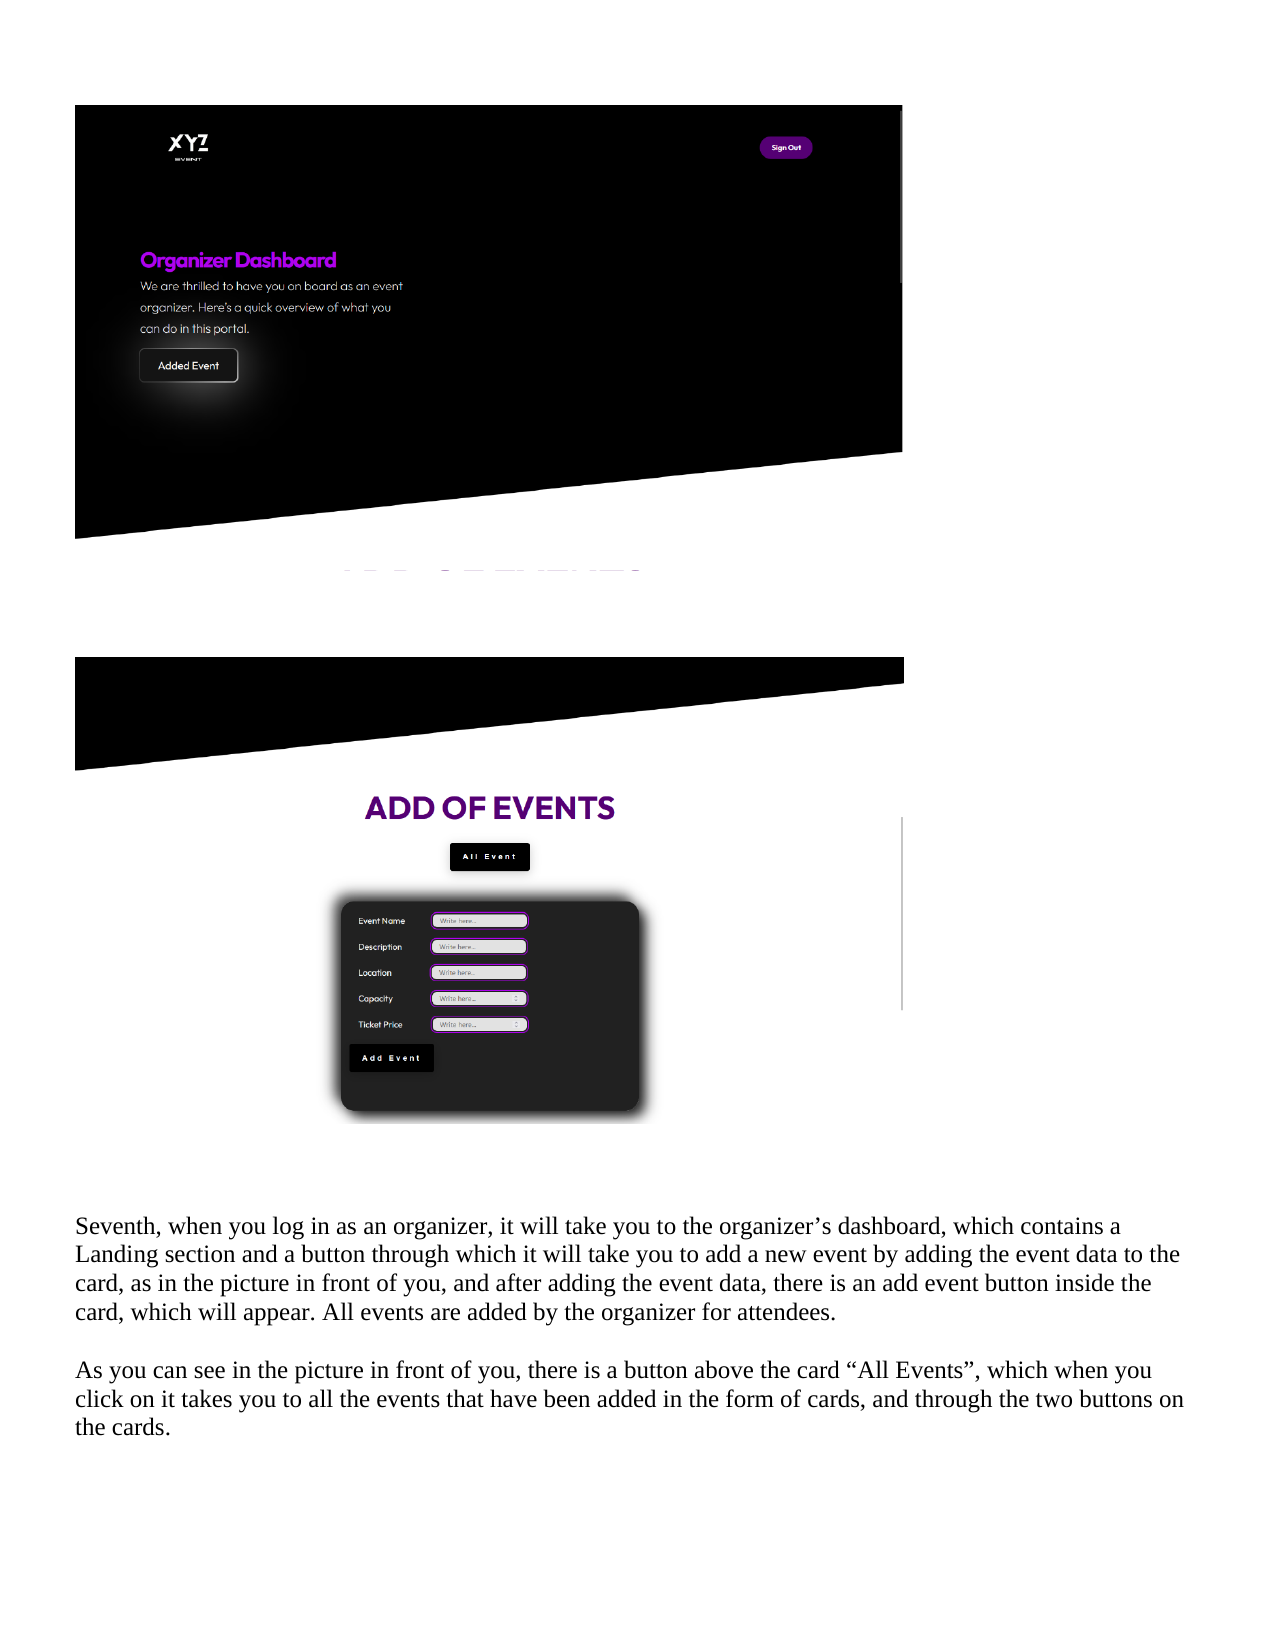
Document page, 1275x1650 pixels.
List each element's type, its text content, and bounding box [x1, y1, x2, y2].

picture [75, 105, 903, 571]
text As you can see in the picture in front of you, there is a button above the card “All Events”, which when you click on it takes you to all the events that have been added in the form of cards, and through the two buttons on the cards. [75, 1355, 1200, 1441]
picture [75, 657, 904, 1124]
text Seventh, when you log in as an organizer, it will take you to the organizer’s dashboard, which contains a Landing section and a button through which it will take you to add a new event by adding the event data to the card, as in the picture in front of you, and after adding the event data, there is an add event button inside the card, which will appear. All events are added by the organizer for attendees. [75, 1211, 1200, 1326]
